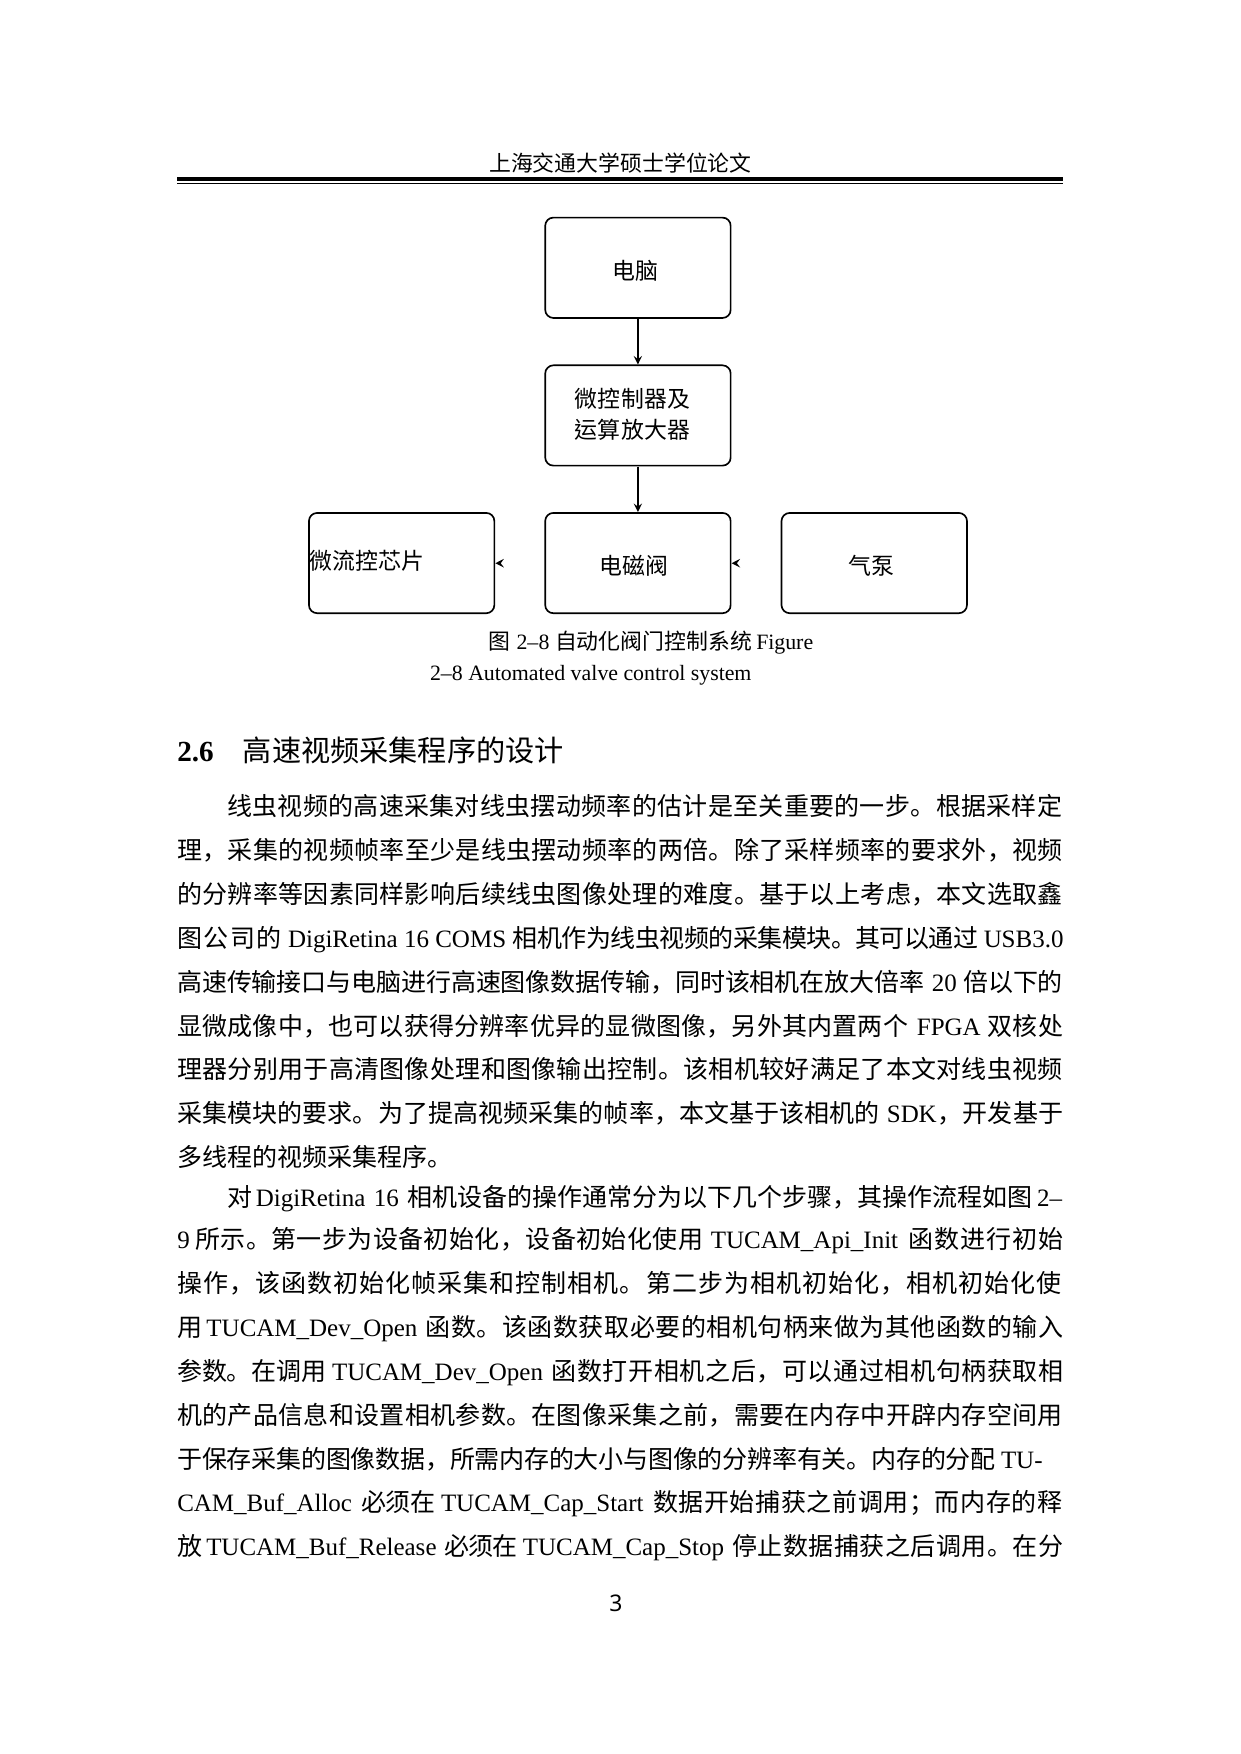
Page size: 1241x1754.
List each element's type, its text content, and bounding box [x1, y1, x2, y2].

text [177, 1483, 1063, 1563]
text 图 2–8 自动化阀门控制系统Figure 2–8 Automated valve control system [430, 626, 828, 685]
text 9所示。第一步为设备初始化，设备初始化使用 TUCAM_Api_Init 函数进行初始操作，该函数初始化帧采集和控制相机。第二步为相机初始化，相机初始化使用 TUCAM_Dev_Open 函数。该函数获取必要的相机句柄来做为其他函数的输入参数。在调用 TUCAM_Dev_Open 函数打开相机之后，可以通过相机句柄获取相机的产品信息和设置相机参数。在图像采集之前，需要在内存中开辟内存空间用于保存采集的图像数据，所需内存的大小与图像的分辨率有关。内存的分配 TU- [177, 1220, 1063, 1475]
text 对 DigiRetina 16 相机设备的操作通常分为以下几个步骤，其操作流程如图2– [227, 1181, 1173, 1213]
subtitle 高速视频采集程序的设计 [177, 727, 1173, 770]
text 线虫视频的高速采集对线虫摆动频率的估计是至关重要的一步。根据采样定理，采集的视频帧率至少是线虫摆动频率的两倍。除了采样频率的要求外，视频的分辨率等因素同样影响后续线虫图像处理的难度。基于以上考虑，本文选取鑫图公司的DigiRetina 16 COMS 相机作为线虫视频的采集模块。其可以通过 USB3.0 高速传输接口与电脑进行高速图像数据传输，同时该相机在放大倍率 20 倍以下的显微成像中，也可以获得分辨率优异的显微图像，另外其内置两个 FPGA 双核处理器分别用于高清图像处理和图像输出控制。该相机较好满足了本文对线虫视频采集模块的要求。为了提高视频采集的帧率，本文基于该相机的 SDK，开发基于多线程的视频采集程序。 [177, 787, 1063, 1174]
